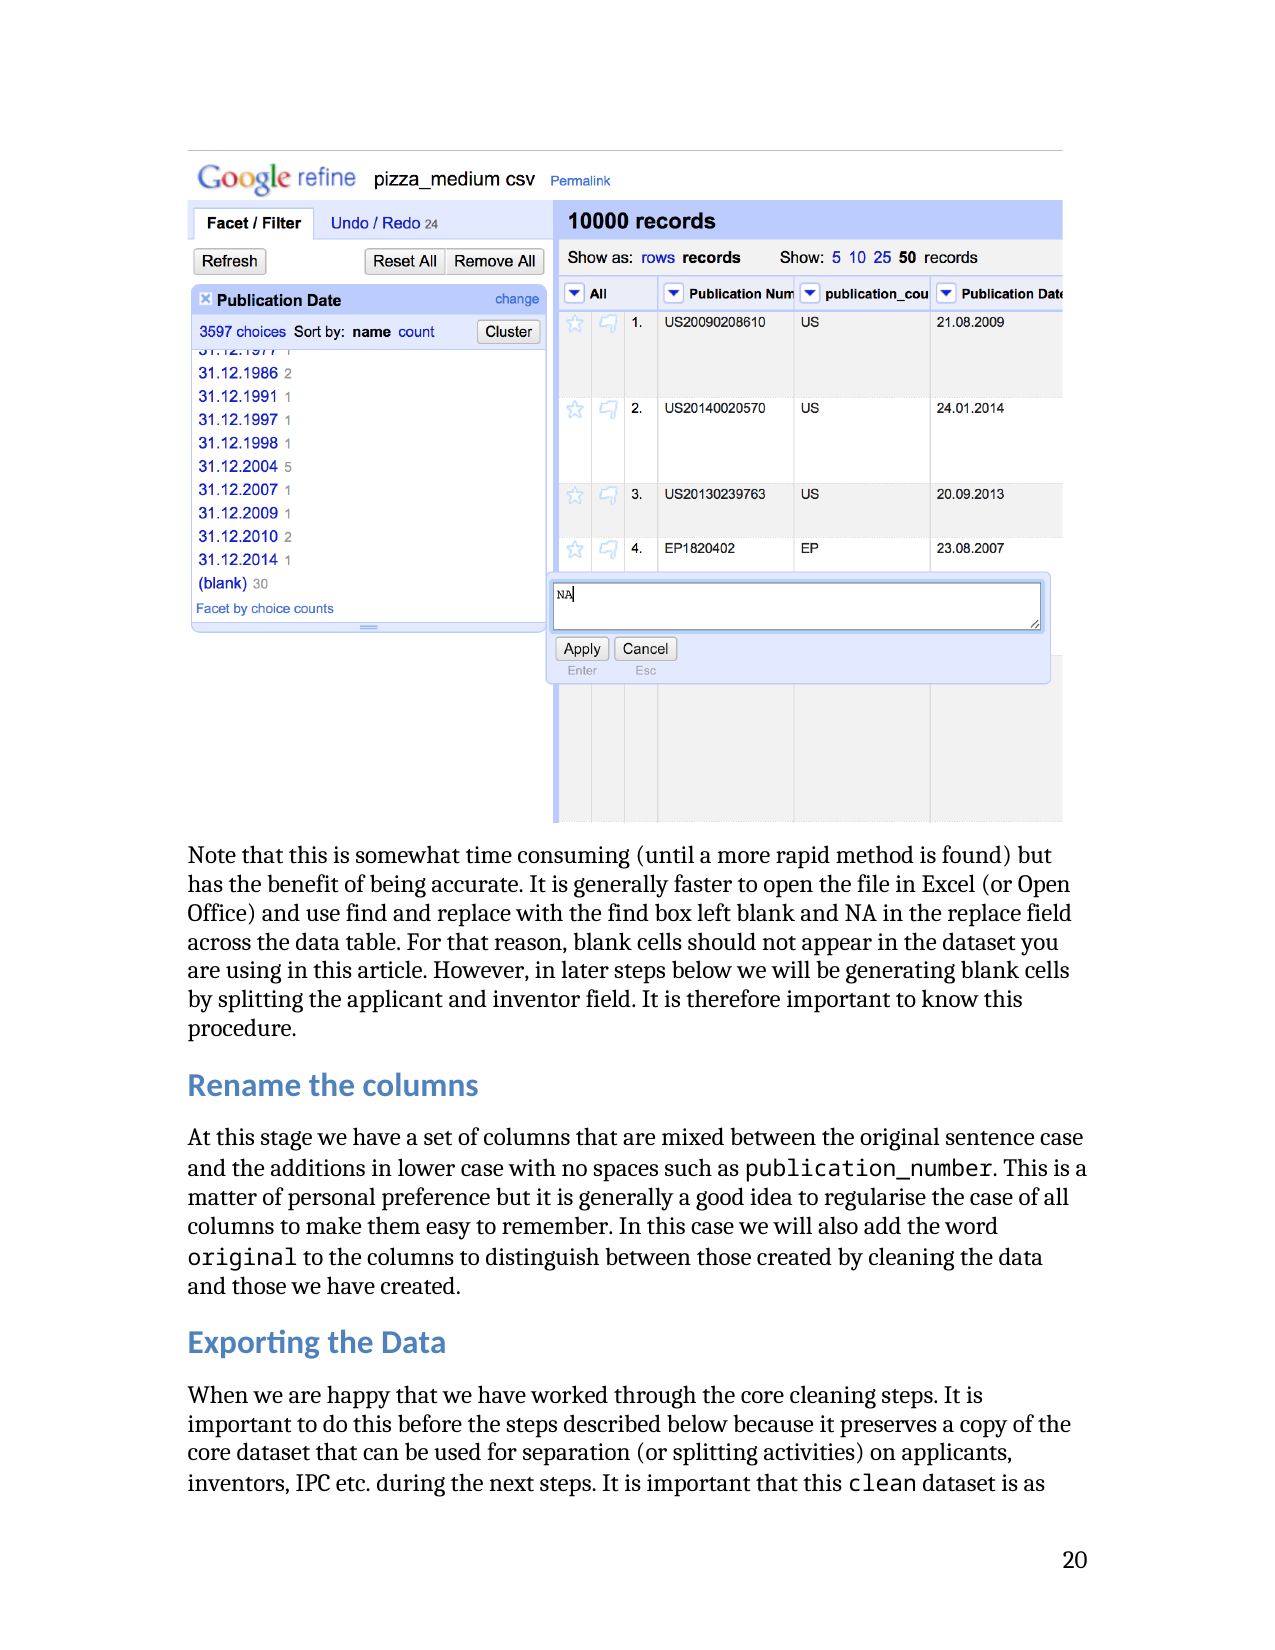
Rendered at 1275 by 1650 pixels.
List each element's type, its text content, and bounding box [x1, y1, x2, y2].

subtitle Rename the columns [187, 1063, 1087, 1104]
subtitle Exporting the Data [187, 1321, 1087, 1362]
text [187, 1381, 1087, 1498]
text Note that this is somewhat time consuming (until a more rapid method is found) but has the benefit of being accurate. It is generally faster to open the file in Excel (or Open Office) and use find and replace with the find box left blank and NA in the replace field across the data table. For that reason, blank cells should not appear in the dataset you are using in this article. However, in later steps below we will be generating blank cells by splitting the applicant and inventor field. It is therefore important to know this procedure. [187, 841, 1087, 1043]
picture [187, 150, 1063, 823]
text At this stage we have a set of columns that are mixed between the original sentence case and the additions in lower case with no spaces such as publication_number. This is a matter of personal preference but it is generally a good idea to regularise the case of all columns to make them easy to remember. In this case we will also add the word original to the columns to distinguish between those created by cleaning the data and those we have created. [187, 1123, 1087, 1301]
